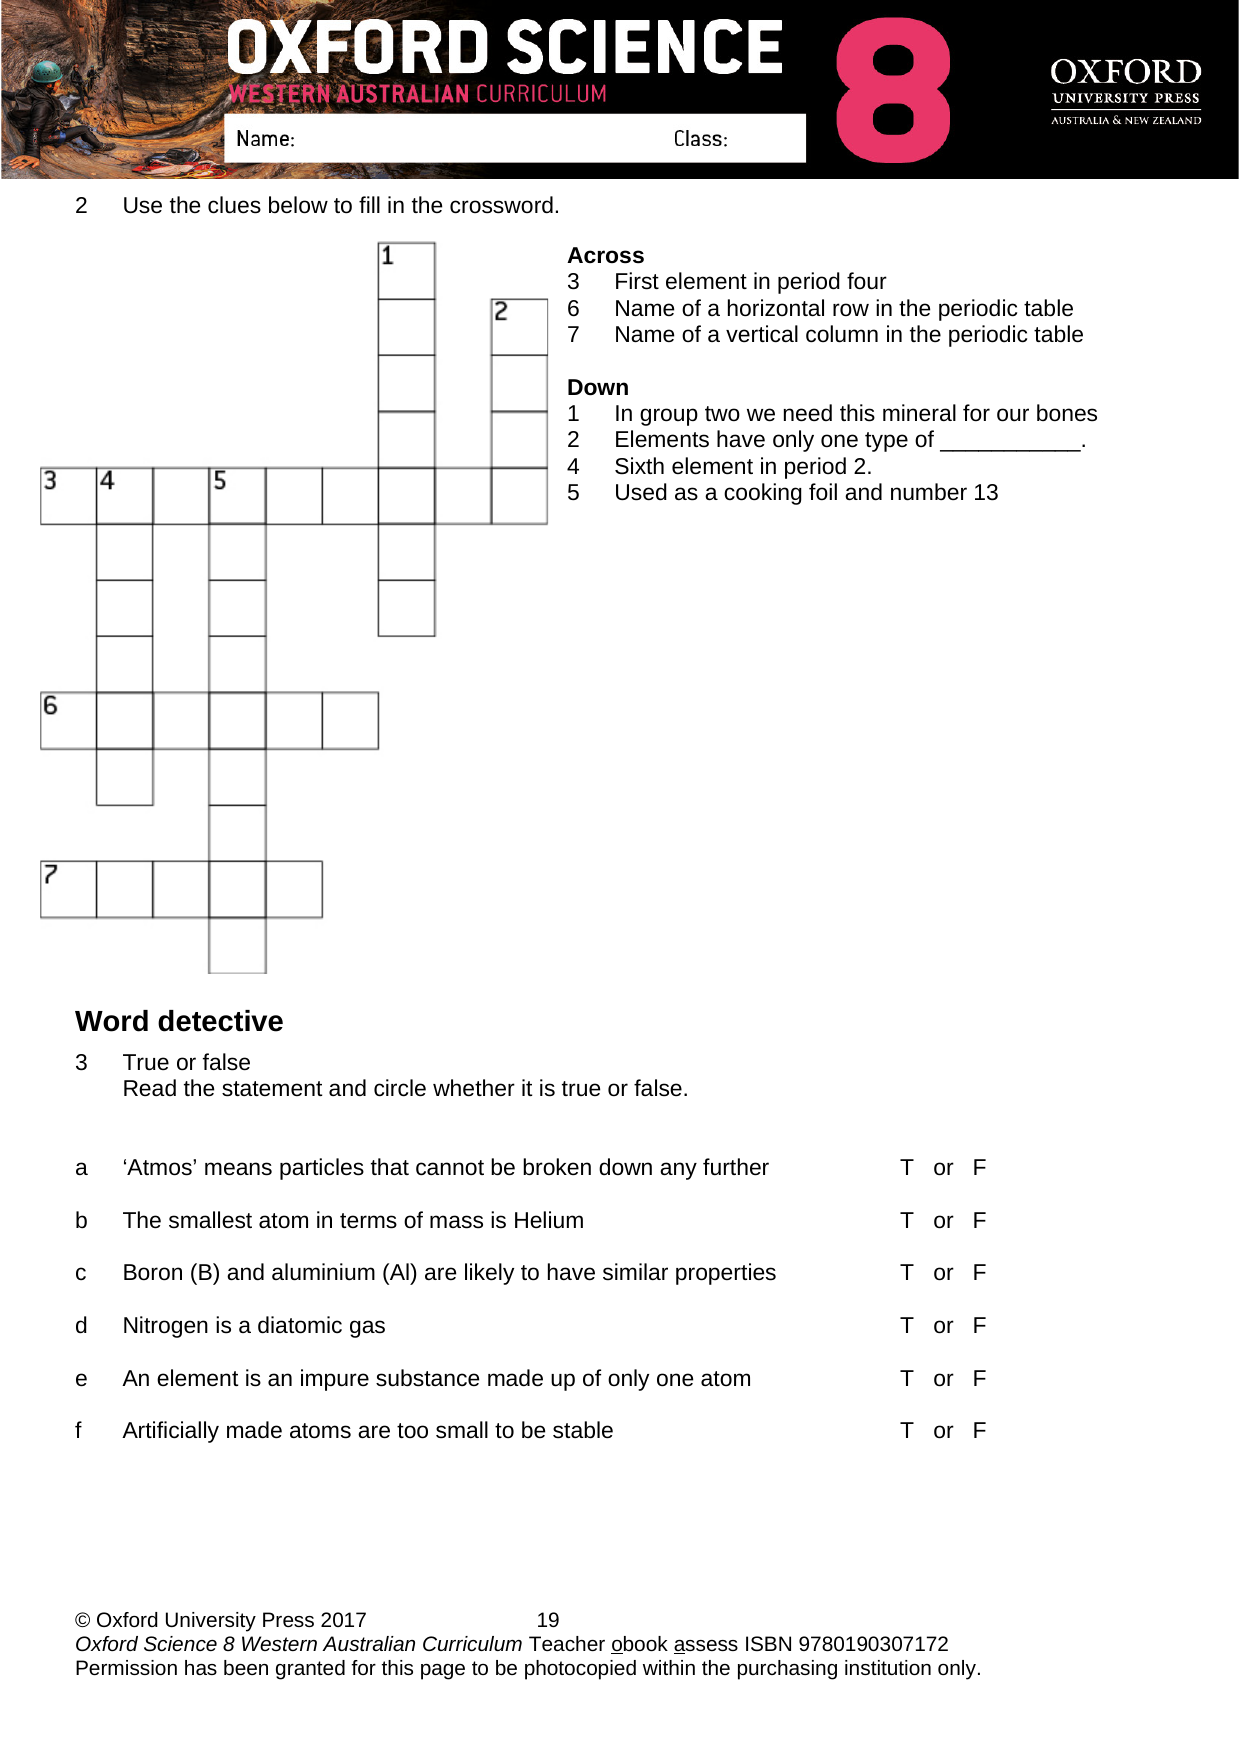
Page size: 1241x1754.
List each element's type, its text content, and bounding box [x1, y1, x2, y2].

list 7 Name of a vertical column in the periodic table [549, 321, 1165, 347]
list 6 Name of a horizontal row in the periodic table [549, 295, 1165, 321]
list b The smallest atom in terms of mass is Helium T or F [75, 1207, 1165, 1233]
list 3 First element in period four [549, 268, 1165, 295]
list 2 Elements have only one type of ___________. [549, 426, 1165, 453]
list d Nitrogen is a diatomic gas T or F [75, 1312, 1165, 1338]
list Down [549, 374, 1165, 400]
list c Boron (B) and aluminium (Al) are likely to have similar properties T or F [75, 1259, 1165, 1286]
list Read the statement and circle whether it is true or false. [122, 1075, 1165, 1101]
picture [40, 240, 549, 974]
list 4 Sixth element in period 2. [549, 453, 1165, 479]
list 2 Use the clues below to fill in the crossword. [75, 178, 1165, 218]
list f Artificially made atoms are too small to be stable T or F [75, 1417, 1165, 1444]
picture [0, 0, 1238, 178]
list a ‘Atmos’ means particles that cannot be broken down any further T or F [75, 1154, 1165, 1180]
text Word detective [75, 1004, 1165, 1037]
list 3 True or false [75, 1048, 1165, 1075]
list e An element is an impure substance made up of only one atom T or F [75, 1365, 1165, 1391]
list Across [549, 242, 1165, 268]
list 5 Used as a cooking foil and number 13 [549, 479, 1165, 506]
list 1 In group two we need this mineral for our bones [549, 400, 1165, 426]
